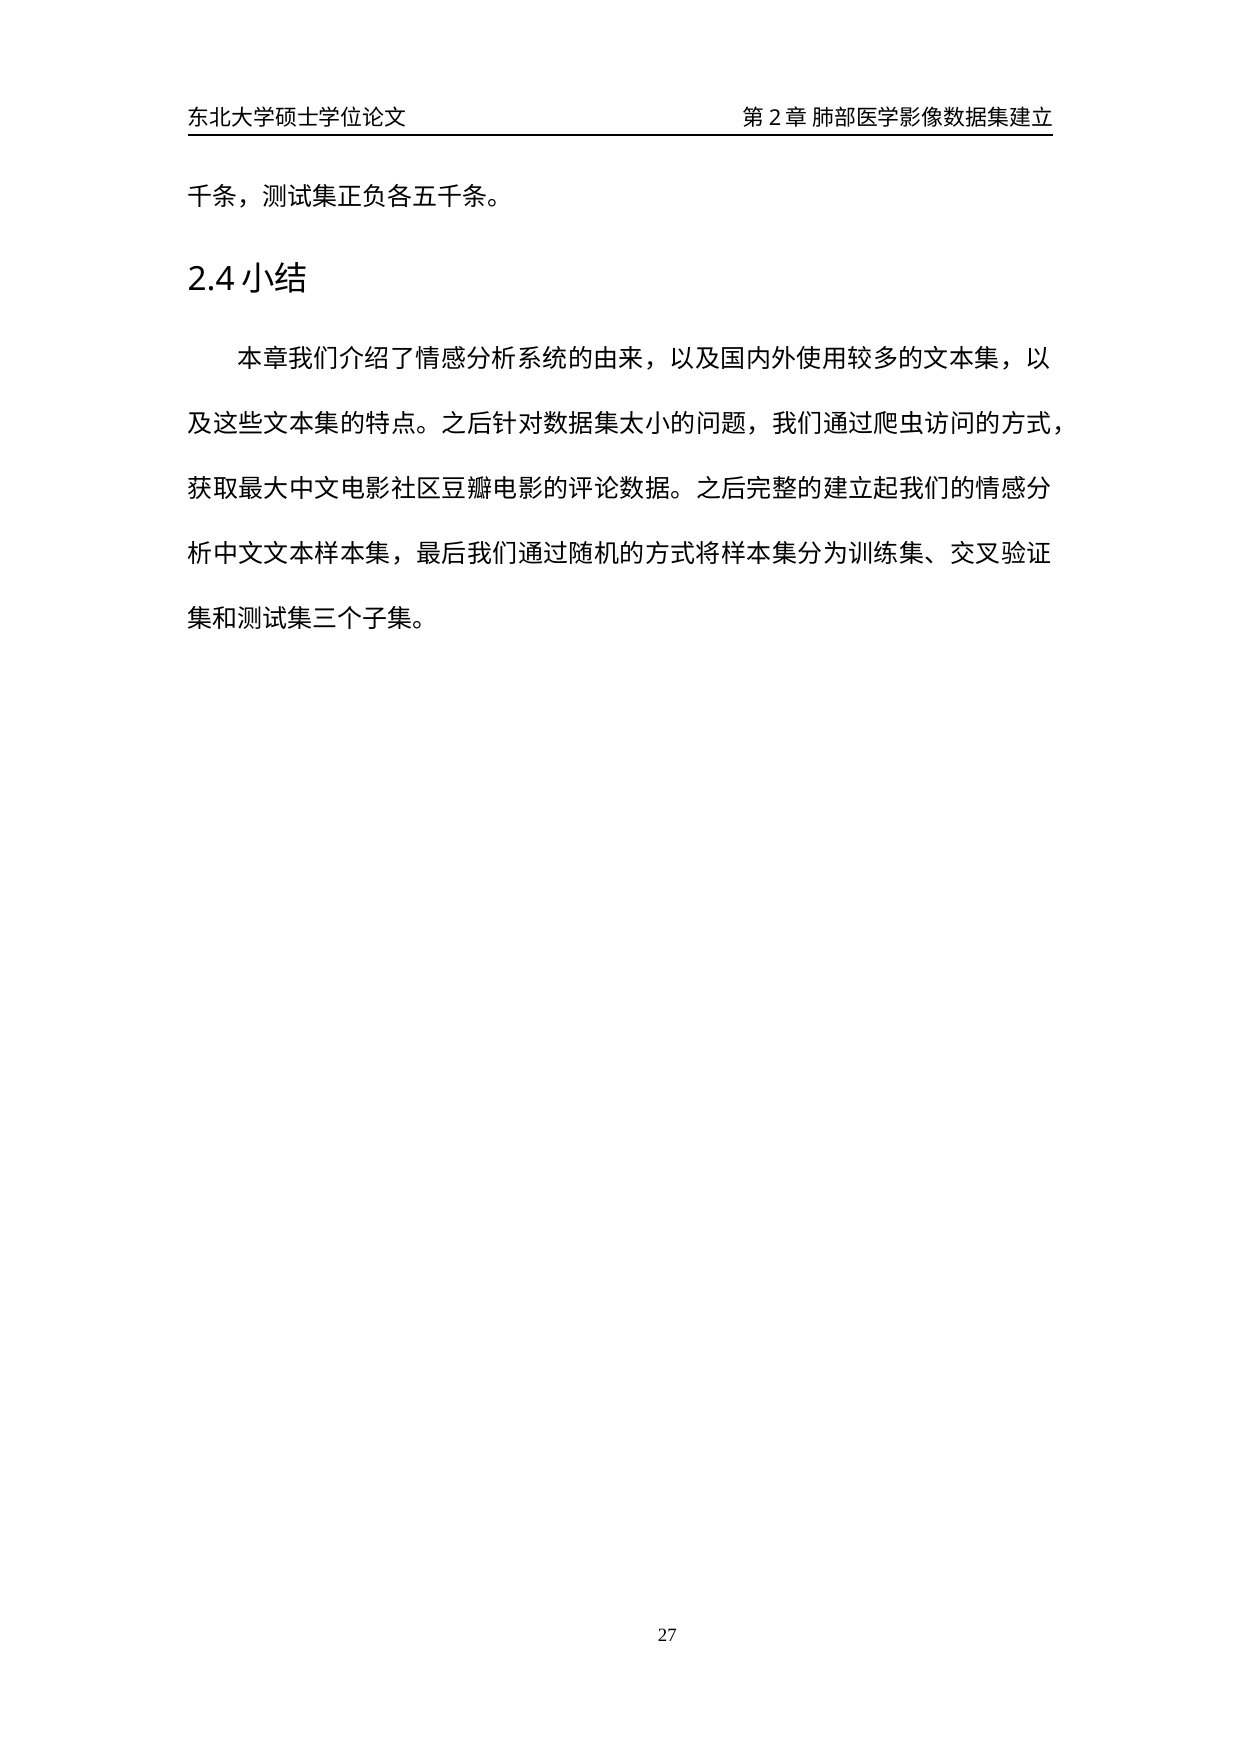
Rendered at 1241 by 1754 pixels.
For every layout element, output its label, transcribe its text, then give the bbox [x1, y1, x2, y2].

text 本章我们介绍了情感分析系统的由来，以及国内外使用较多的文本集，以及这些文本集的特点。之后针对数据集太小的问题，我们通过爬虫访问的方式，获取最大中文电影社区豆瓣电影的评论数据。之后完整的建立起我们的情感分析中文文本样本集，最后我们通过随机的方式将样本集分为训练集、交叉验证集和测试集三个子集。 [187, 324, 1053, 649]
subtitle 2.4小结 [187, 243, 1053, 308]
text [187, 162, 1053, 227]
